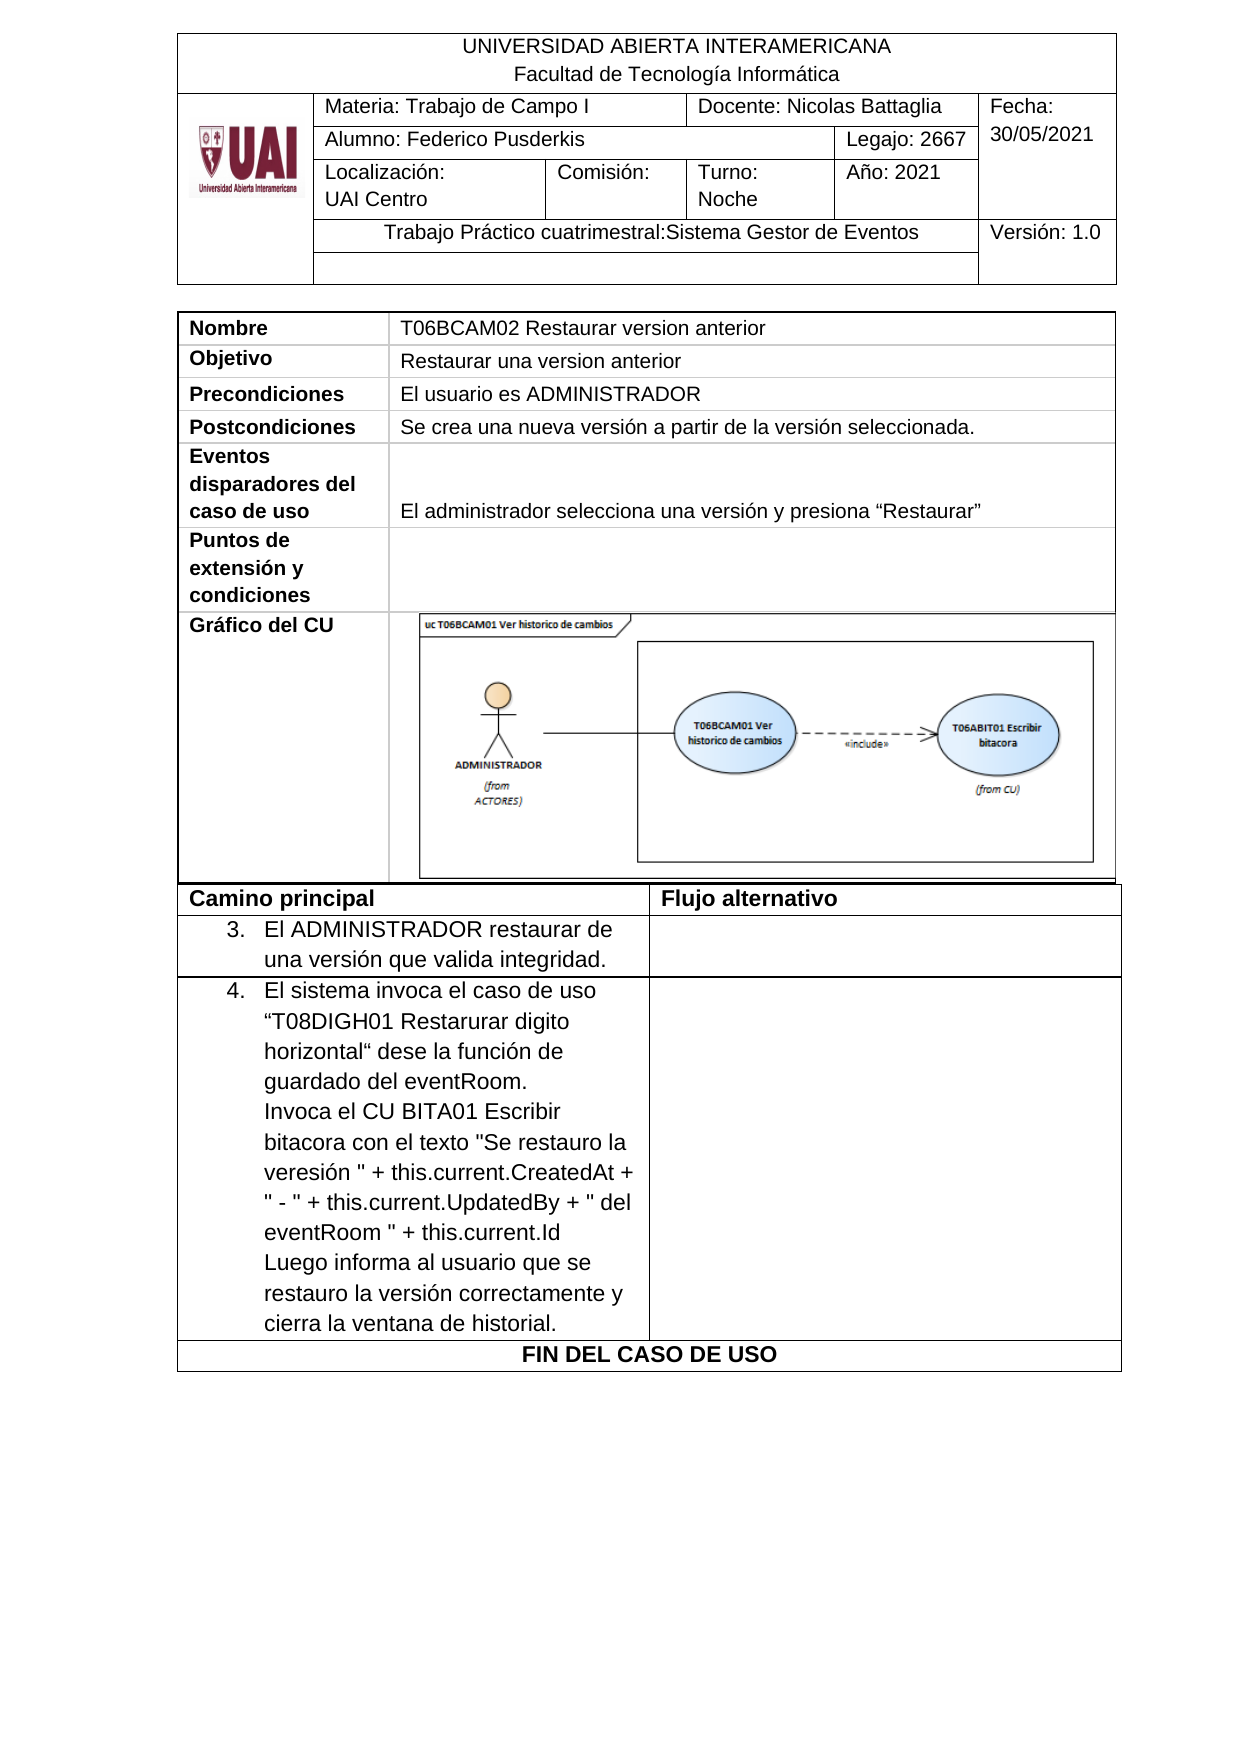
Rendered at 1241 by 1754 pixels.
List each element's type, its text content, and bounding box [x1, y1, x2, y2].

table_cell Gráfico del CU [179, 613, 388, 882]
table_cell Se crea una nueva versión a partir de la versión seleccionada. [390, 411, 1115, 442]
table_cell Precondiciones [179, 378, 388, 409]
table_cell [650, 978, 1121, 1340]
table_header Camino principal [178, 885, 649, 915]
table_cell Objetivo [179, 346, 388, 377]
table_cell Restaurar una version anterior [390, 346, 1115, 377]
table_cell El sistema invoca el caso de uso “T08DIGH01 Restarurar digito horizontal“ dese la función de guardado del eventRoom. Invoca el CU BITA01 Escribir bitacora con el texto "Se restauro la veresión " + this.current.CreatedAt + " - " + this.current.UpdatedBy + " del eventRoom " + this.current.Id Luego informa al usuario que se restauro la versión correctamente y cierra la ventana de historial. [178, 978, 649, 1340]
table_cell [390, 528, 1115, 611]
table_cell El usuario es ADMINISTRADOR [390, 378, 1115, 409]
table_header T06BCAM02 Restaurar version anterior [390, 313, 1115, 344]
table_cell El ADMINISTRADOR restaurar de una versión que valida integridad. [178, 916, 649, 976]
table_cell FIN DEL CASO DE USO [178, 1341, 1121, 1371]
table_cell Puntos de extensión y condiciones [179, 528, 388, 611]
table_cell Eventos disparadores del caso de uso [179, 444, 388, 527]
table_header Flujo alternativo [650, 885, 1121, 915]
table_cell Postcondiciones [179, 411, 388, 442]
picture [188, 117, 306, 198]
table_header Nombre [179, 313, 388, 344]
table_cell El administrador selecciona una versión y presiona “Restaurar” [390, 444, 1115, 527]
table_cell [650, 916, 1121, 976]
table_cell [390, 613, 1115, 882]
